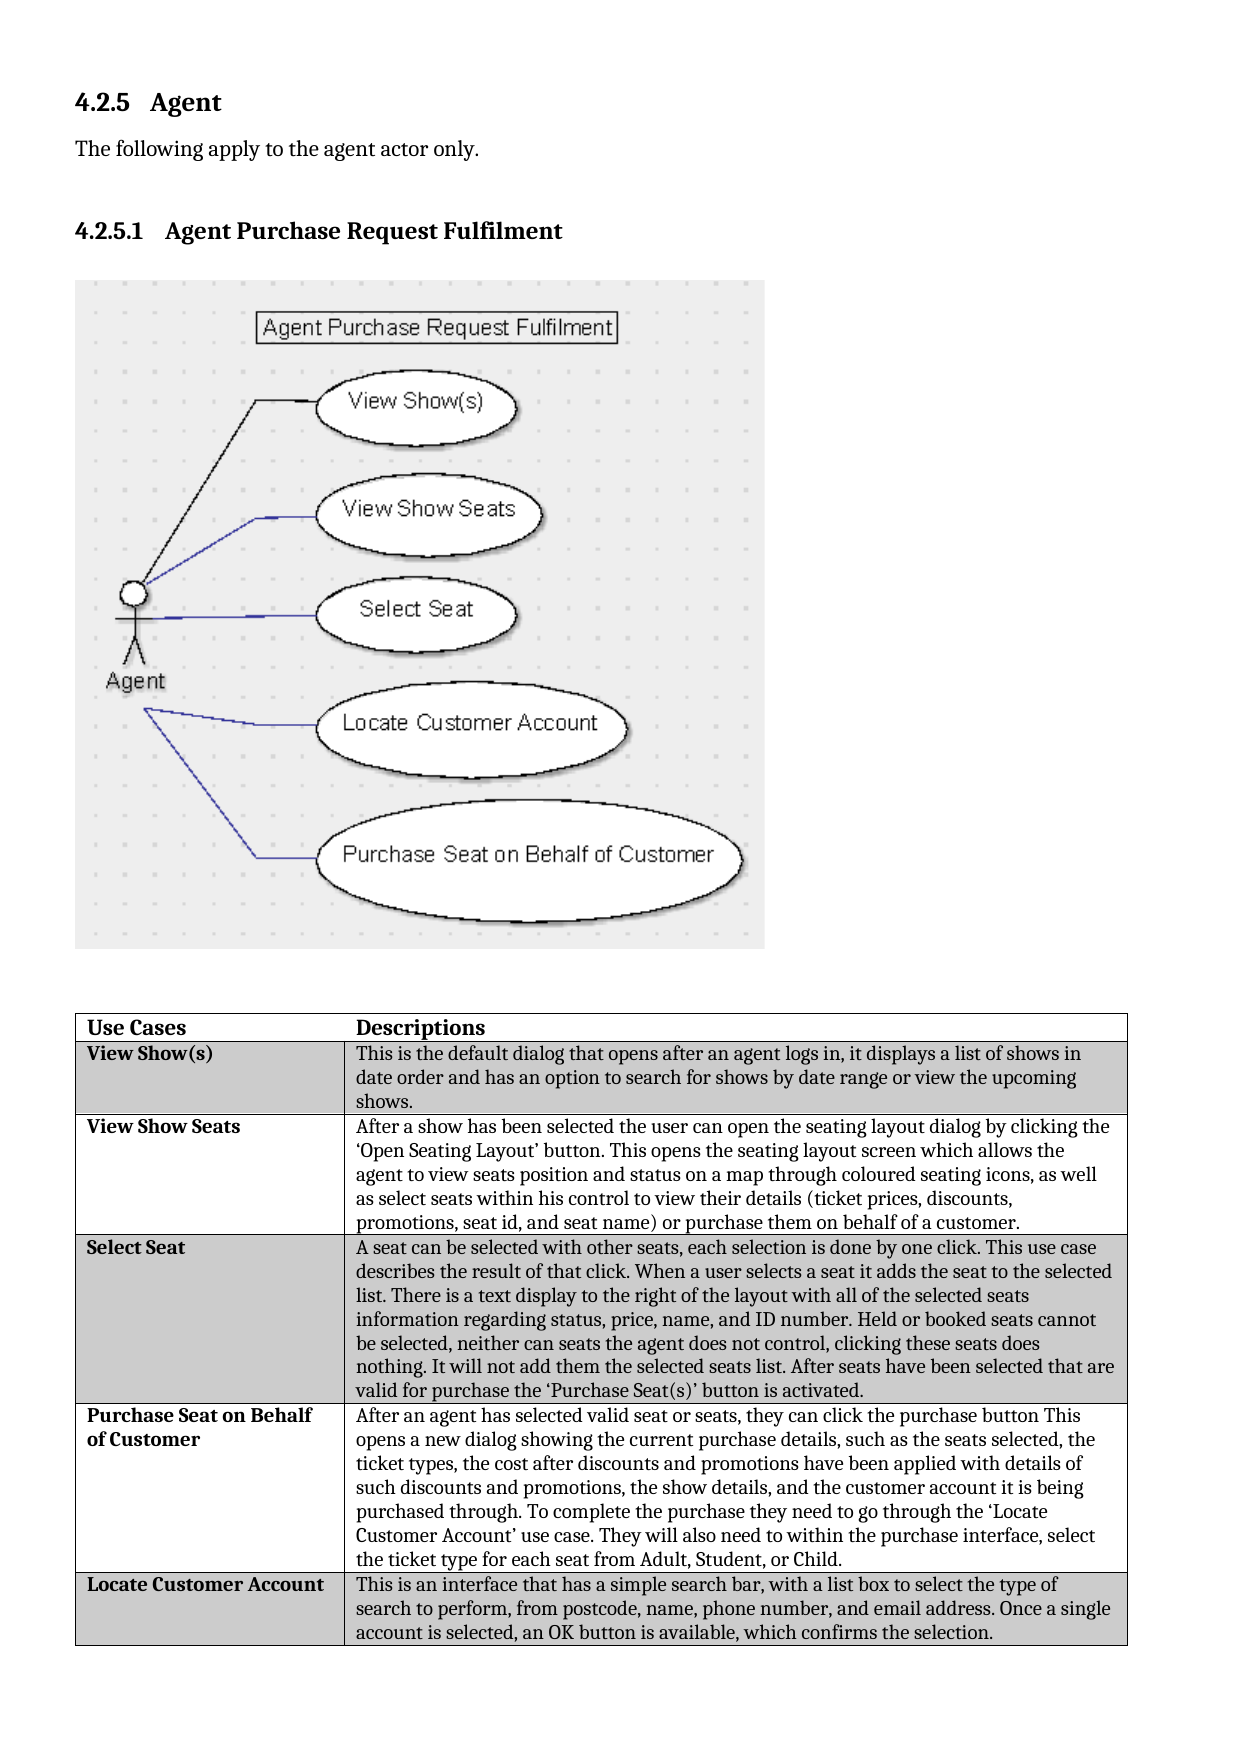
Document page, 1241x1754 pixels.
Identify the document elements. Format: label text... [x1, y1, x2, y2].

table_cell After an agent has selected valid seat or seats, they can click the purchase button This opens a new dialog showing the current purchase details, such as the seats selected, the ticket types, the cost after discounts and promotions have been applied with details of such discounts and promotions, the show details, and the customer account it is being purchased through. To complete the purchase they need to go through the ‘Locate Customer Account’ use case. They will also need to within the purchase interface, select the ticket type for each seat from Adult, Student, or Child. [345, 1404, 1127, 1572]
table_cell This is an interface that has a simple search bar, with a list box to select the type of search to perform, from postcode, name, phone number, and email address. Once a single account is selected, an OK button is available, which confirms the selection. [345, 1573, 1127, 1645]
table_cell Locate Customer Account [76, 1573, 344, 1645]
table_header Descriptions [345, 1014, 1127, 1041]
table_cell View Show Seats [76, 1115, 344, 1234]
table_cell Purchase Seat on Behalf of Customer [76, 1404, 344, 1572]
table_header Use Cases [76, 1014, 344, 1041]
table_cell A seat can be selected with other seats, each selection is done by one click. This use case describes the result of that click. When a user selects a seat it adds the seat to the selected list. There is a text display to the right of the layout with all of the selected seats information regarding status, price, name, and ID number. Held or booked seats cannot be selected, neither can seats the agent does not control, clicking these seats does nothing. It will not add them the selected seats list. After seats have been selected that are valid for purchase the ‘Purchase Seat(s)’ button is activated. [345, 1235, 1127, 1403]
subtitle Agent Purchase Request Fulfilment [75, 217, 1165, 246]
table_cell After a show has been selected the user can open the seating layout dialog by clicking the ‘Open Seating Layout’ button. This opens the seating layout screen which allows the agent to view seats position and status on a map through coloured seating icons, as well as select seats within his control to view their details (ticket prices, discounts, promotions, seat id, and seat name) or purchase them on behalf of a customer. [345, 1115, 1127, 1234]
table_cell Select Seat [76, 1235, 344, 1403]
text The following apply to the agent actor only. [75, 136, 1165, 162]
subtitle Agent [75, 87, 1165, 119]
table_cell View Show(s) [76, 1042, 344, 1113]
table_cell This is the default dialog that opens after an agent logs in, it displays a list of shows in date order and has an option to search for shows by date range or view the upcoming shows. [345, 1042, 1127, 1113]
picture [75, 280, 765, 949]
